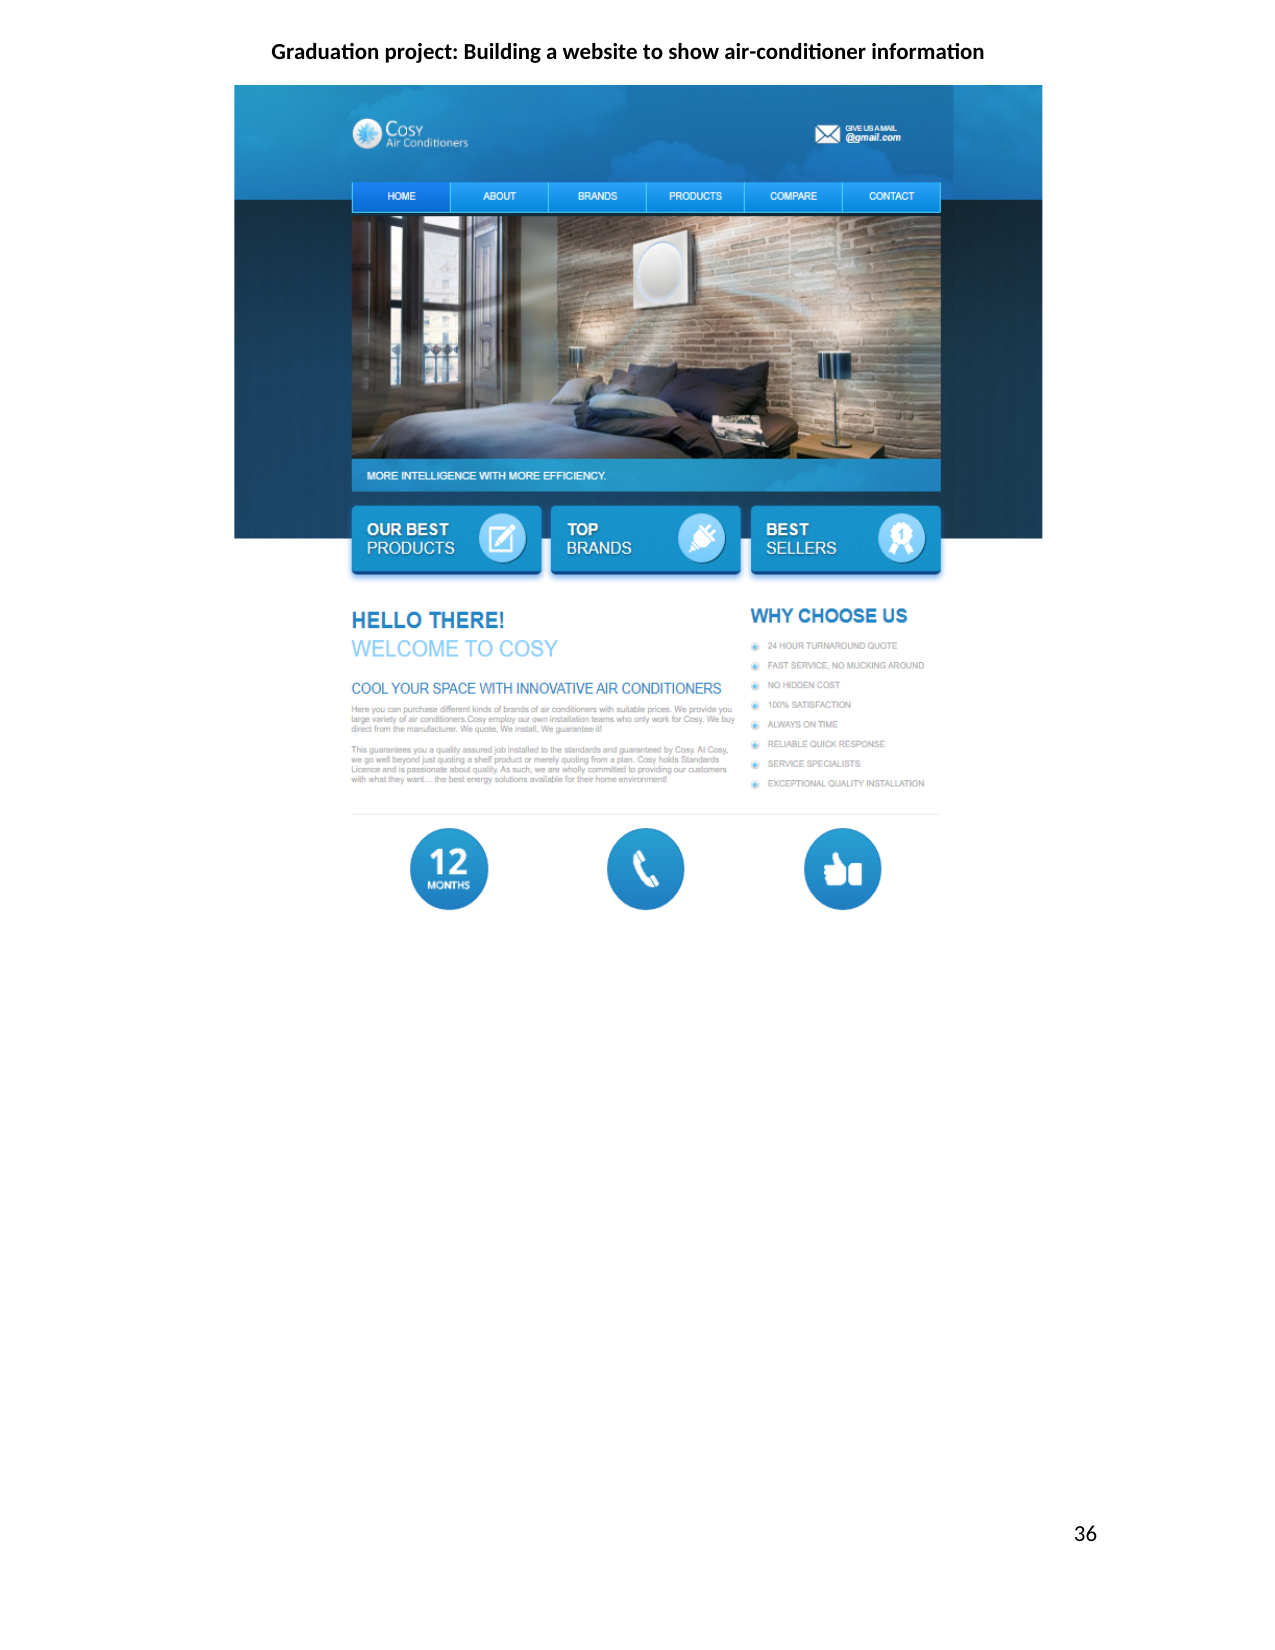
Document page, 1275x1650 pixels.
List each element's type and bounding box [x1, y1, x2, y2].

picture [234, 85, 1043, 921]
